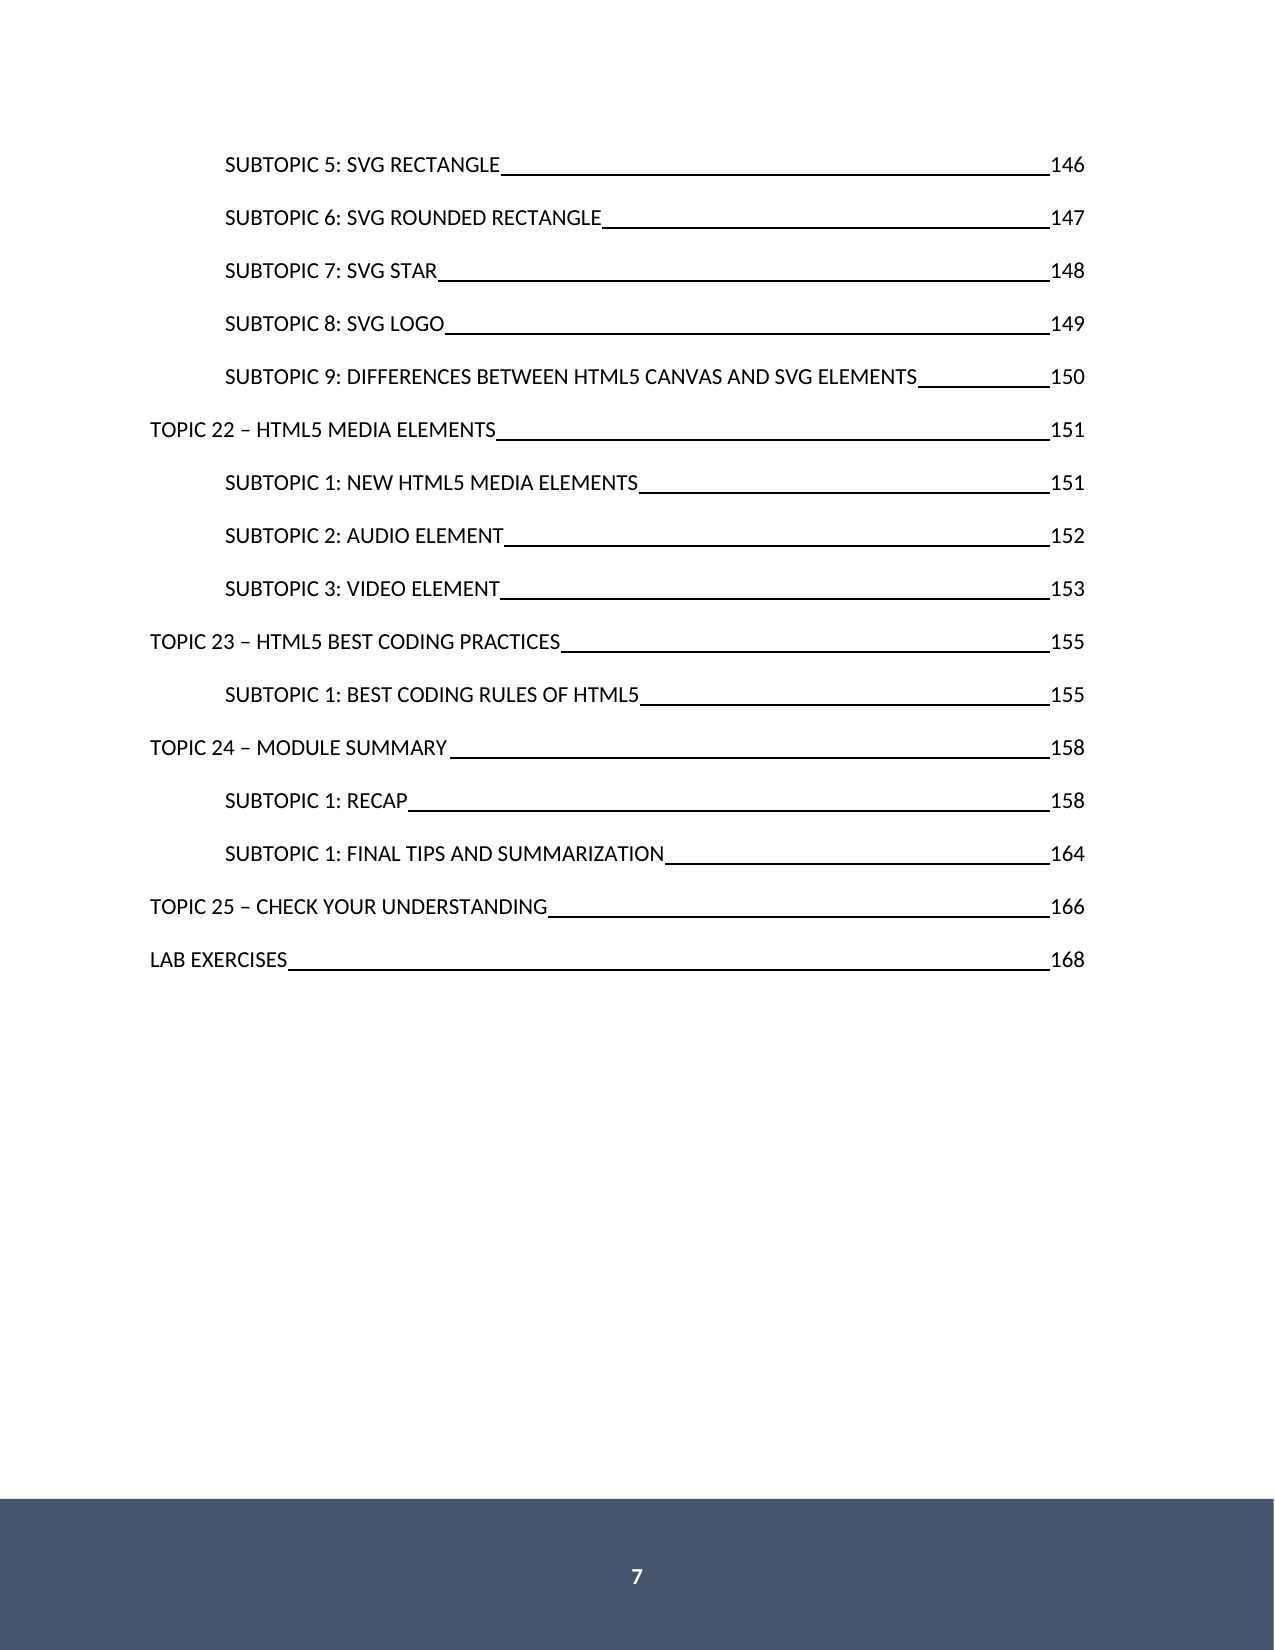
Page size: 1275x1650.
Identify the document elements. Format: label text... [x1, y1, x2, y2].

text SUBTOPIC 2: AUDIO ELEMENT 152 [225, 521, 1125, 549]
text SUBTOPIC 7: SVG STAR 148 [225, 256, 1125, 284]
text TOPIC 25 – CHECK YOUR UNDERSTANDING 166 [150, 892, 1125, 920]
text TOPIC 24 – MODULE SUMMARY 158 [150, 733, 1125, 761]
text SUBTOPIC 1: RECAP 158 [225, 786, 1125, 814]
text SUBTOPIC 5: SVG RECTANGLE 146 [225, 150, 1125, 178]
text SUBTOPIC 1: BEST CODING RULES OF HTML5 155 [225, 680, 1125, 708]
text SUBTOPIC 3: VIDEO ELEMENT 153 [225, 574, 1125, 602]
text SUBTOPIC 1: FINAL TIPS AND SUMMARIZATION 164 [225, 839, 1125, 867]
text SUBTOPIC 8: SVG LOGO 149 [225, 309, 1125, 337]
text TOPIC 22 – HTML5 MEDIA ELEMENTS 151 [150, 415, 1125, 443]
text SUBTOPIC 6: SVG ROUNDED RECTANGLE 147 [225, 203, 1125, 231]
text LAB EXERCISES 168 [150, 945, 1125, 973]
text TOPIC 23 – HTML5 BEST CODING PRACTICES 155 [150, 627, 1125, 655]
text SUBTOPIC 9: DIFFERENCES BETWEEN HTML5 CANVAS AND SVG ELEMENTS 150 [225, 362, 1125, 390]
text SUBTOPIC 1: NEW HTML5 MEDIA ELEMENTS 151 [225, 468, 1125, 496]
